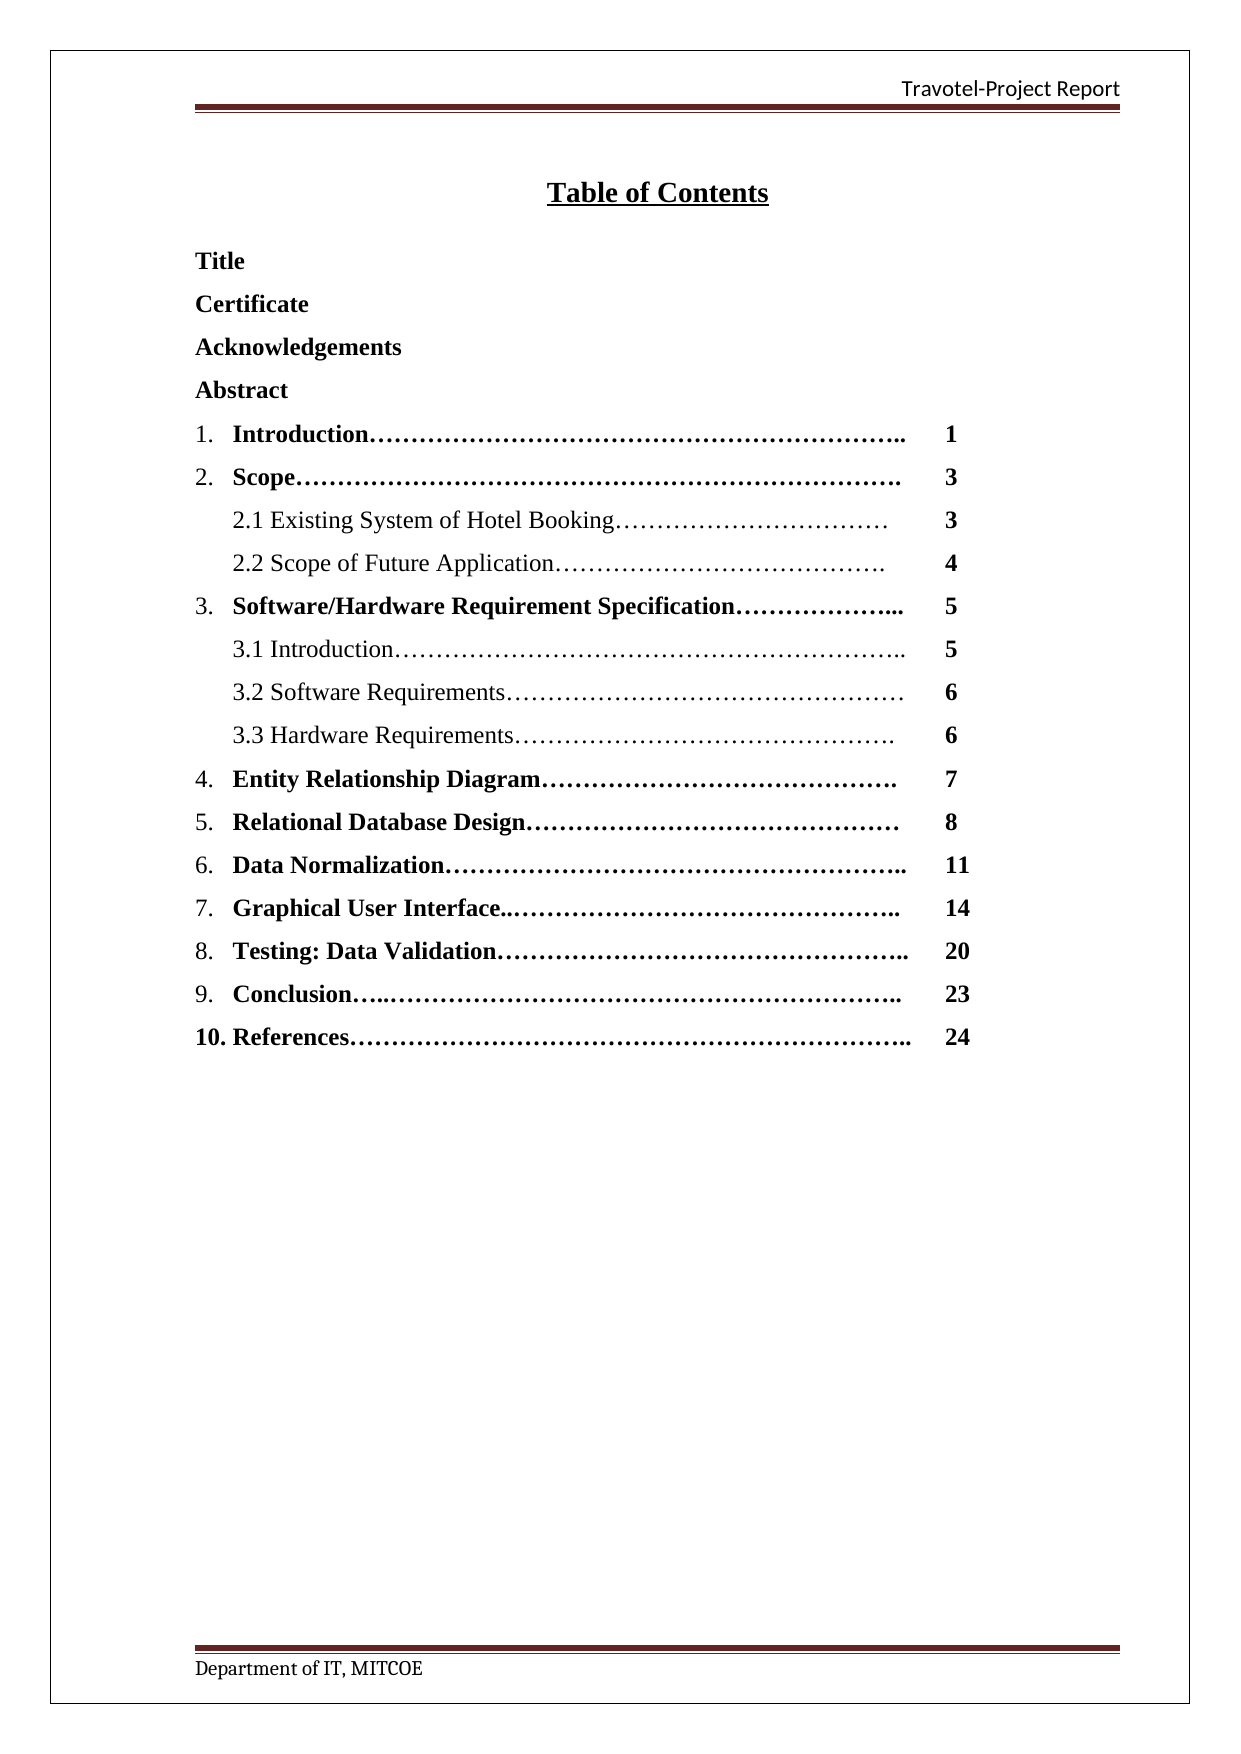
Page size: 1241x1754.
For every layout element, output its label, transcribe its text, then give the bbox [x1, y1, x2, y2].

text Table of Contents [195, 175, 1120, 208]
text Title [195, 246, 1120, 275]
list Testing: Data Validation………………………………………….. 20 [195, 936, 1120, 965]
list 2.2 Scope of Future Application…………………………………. 4 [232, 548, 1120, 577]
list Data Normalization……………………………………………….. 11 [195, 850, 1120, 879]
list 3.1 Introduction…………………………………………………….. 5 [232, 634, 1120, 663]
text Certificate [195, 289, 1120, 318]
list Conclusion…..…………………………………………………….. 23 [195, 979, 1120, 1008]
list References………………………………………………………….. 24 [195, 1022, 1120, 1051]
list Relational Database Design……………………………………… 8 [195, 807, 1120, 836]
list Graphical User Interface..……………………………………….. 14 [195, 893, 1120, 922]
text Acknowledgements [195, 332, 1120, 361]
list 3.2 Software Requirements………………………………………… 6 [232, 677, 1120, 706]
text Abstract [195, 376, 1120, 404]
list Entity Relationship Diagram……………………………………. 7 [195, 764, 1120, 792]
list 3.3 Hardware Requirements………………………………………. 6 [232, 721, 1120, 749]
list Introduction……………………………………………………….. 1 [195, 419, 1120, 447]
list Scope………………………………………………………………. 3 [195, 462, 1120, 491]
list 2.1 Existing System of Hotel Booking…………………………… 3 [232, 505, 1120, 534]
list Software/Hardware Requirement Specification………………... 5 [195, 591, 1120, 620]
